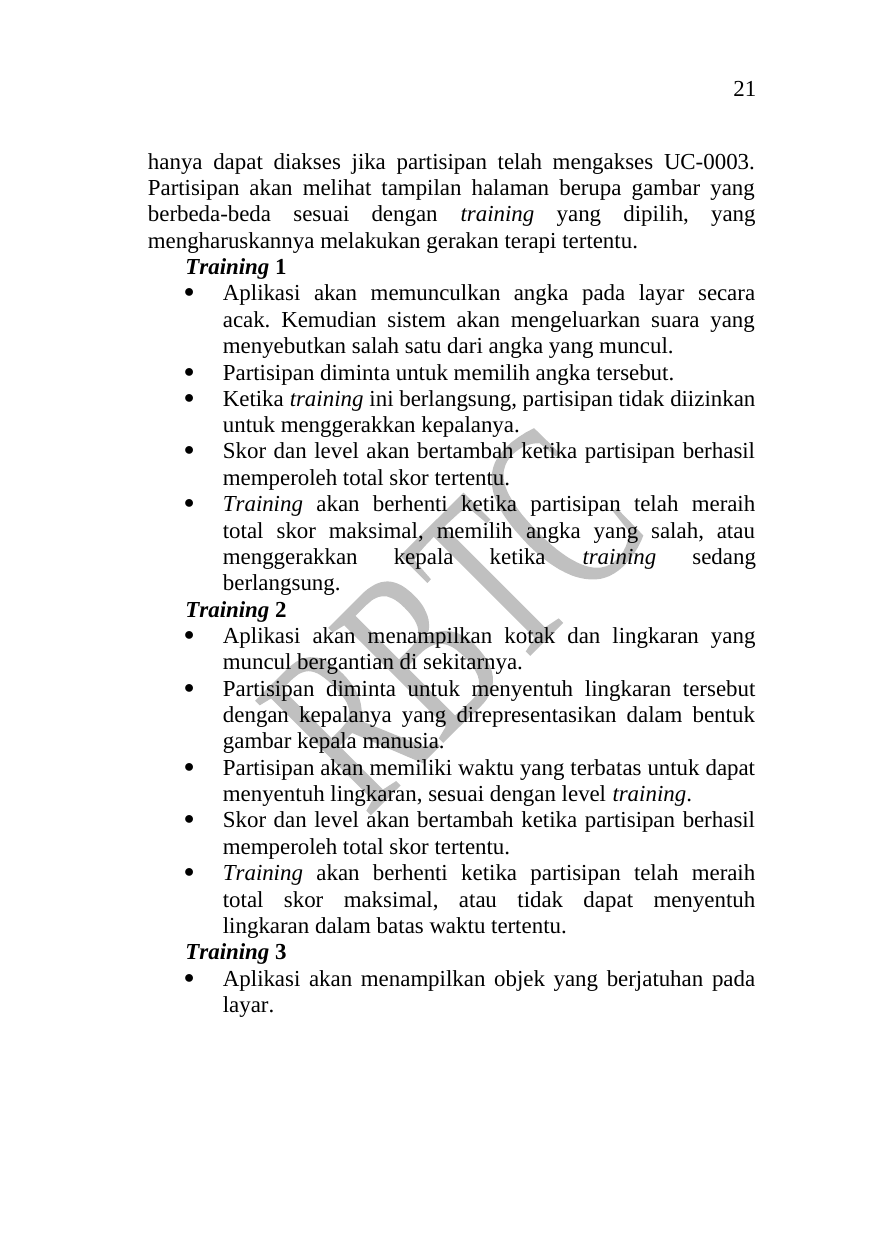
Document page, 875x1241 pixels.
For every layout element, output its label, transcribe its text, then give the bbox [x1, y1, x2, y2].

list Skor dan level akan bertambah ketika partisipan berhasil memperoleh total skor tertentu. [185, 807, 756, 859]
list Training akan berhenti ketika partisipan telah meraih total skor maksimal, memilih angka yang salah, atau menggerakkan kepala ketika training sedang berlangsung. [185, 490, 756, 596]
list Partisipan akan memiliki waktu yang terbatas untuk dapat menyentuh lingkaran, sesuai dengan level training. [185, 754, 756, 807]
text Training 2 [148, 596, 756, 622]
list Skor dan level akan bertambah ketika partisipan berhasil memperoleh total skor tertentu. [185, 438, 756, 490]
list Training akan berhenti ketika partisipan telah meraih total skor maksimal, atau tidak dapat menyentuh lingkaran dalam batas waktu tertentu. [185, 859, 756, 938]
list Aplikasi akan menampilkan objek yang berjatuhan pada layar. [185, 965, 756, 1017]
list Partisipan diminta untuk memilih angka tersebut. [185, 358, 756, 385]
list Partisipan diminta untuk menyentuh lingkaran tersebut dengan kepalanya yang direpresentasikan dalam bentuk gambar kepala manusia. [185, 675, 756, 754]
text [148, 148, 756, 253]
list Aplikasi akan memunculkan angka pada layar secara acak. Kemudian sistem akan mengeluarkan suara yang menyebutkan salah satu dari angka yang muncul. [185, 279, 756, 358]
list Aplikasi akan menampilkan kotak dan lingkaran yang muncul bergantian di sekitarnya. [185, 622, 756, 675]
text Training 1 [148, 253, 756, 279]
text Training 3 [148, 938, 756, 965]
list Ketika training ini berlangsung, partisipan tidak diizinkan untuk menggerakkan kepalanya. [185, 385, 756, 438]
